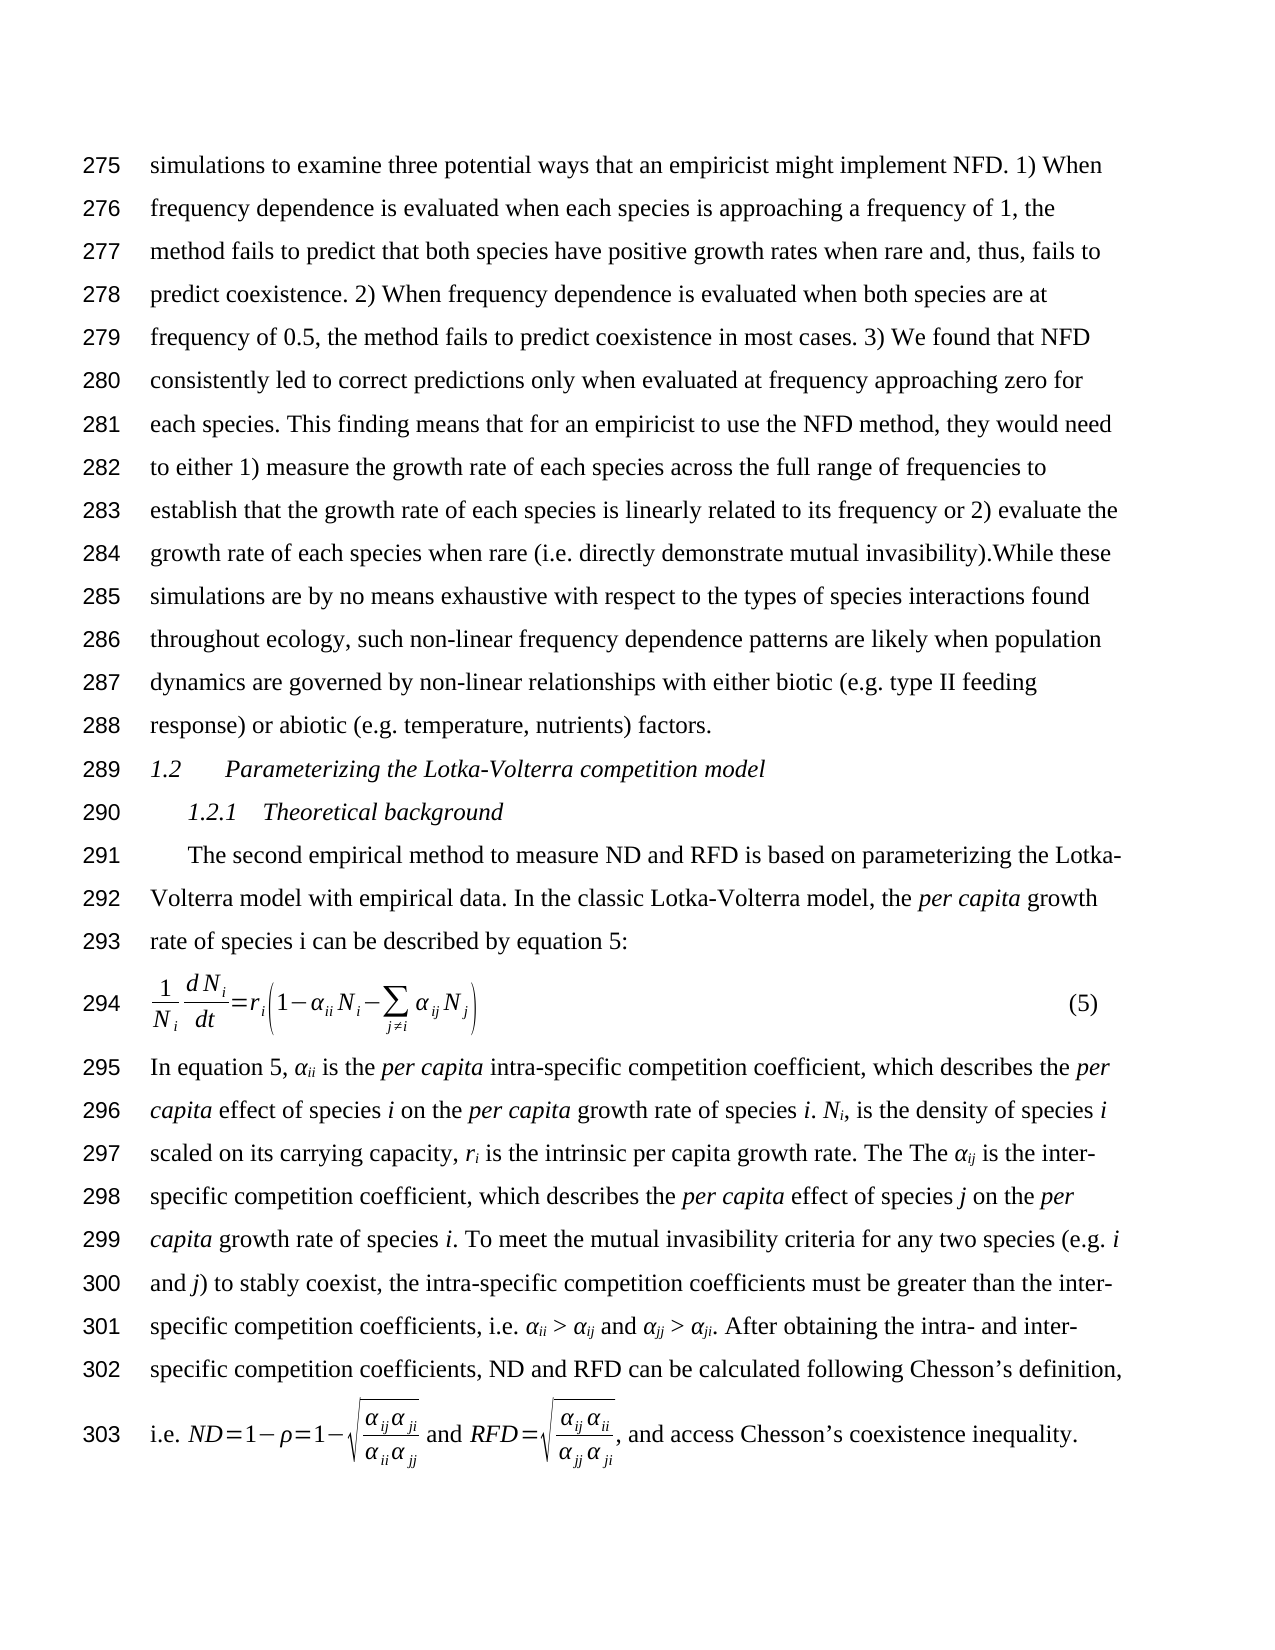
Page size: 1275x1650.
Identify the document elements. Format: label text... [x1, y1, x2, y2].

text In equation 5, αii is the per capita intra-specific competition coefficient, which describes the per capita effect of species i on the per capita growth rate of species i. Ni, is the density of species i scaled on its carrying capacity, ri is the intrinsic per capita growth rate. The The αij is the inter-specific competition coefficient, which describes the per capita effect of species j on the per capita growth rate of species i. To meet the mutual invasibility criteria for any two species (e.g. i and j) to stably coexist, the intra-specific competition coefficients must be greater than the inter-specific competition coefficients, i.e. αii > αij and αjj > αji. After obtaining the intra- and inter-specific competition coefficients, ND and RFD can be calculated following Chesson’s definition, i.e. and , and access Chesson’s coexistence inequality. [150, 1052, 1125, 1469]
text (5) [150, 969, 1125, 1038]
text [150, 150, 1125, 739]
list Theoretical background [187, 797, 1125, 826]
list Parameterizing the Lotka-Volterra competition model [150, 754, 1125, 782]
text The second empirical method to measure ND and RFD is based on parameterizing the Lotka-Volterra model with empirical data. In the classic Lotka-Volterra model, the per capita growth rate of species i can be described by equation 5: [150, 840, 1125, 955]
